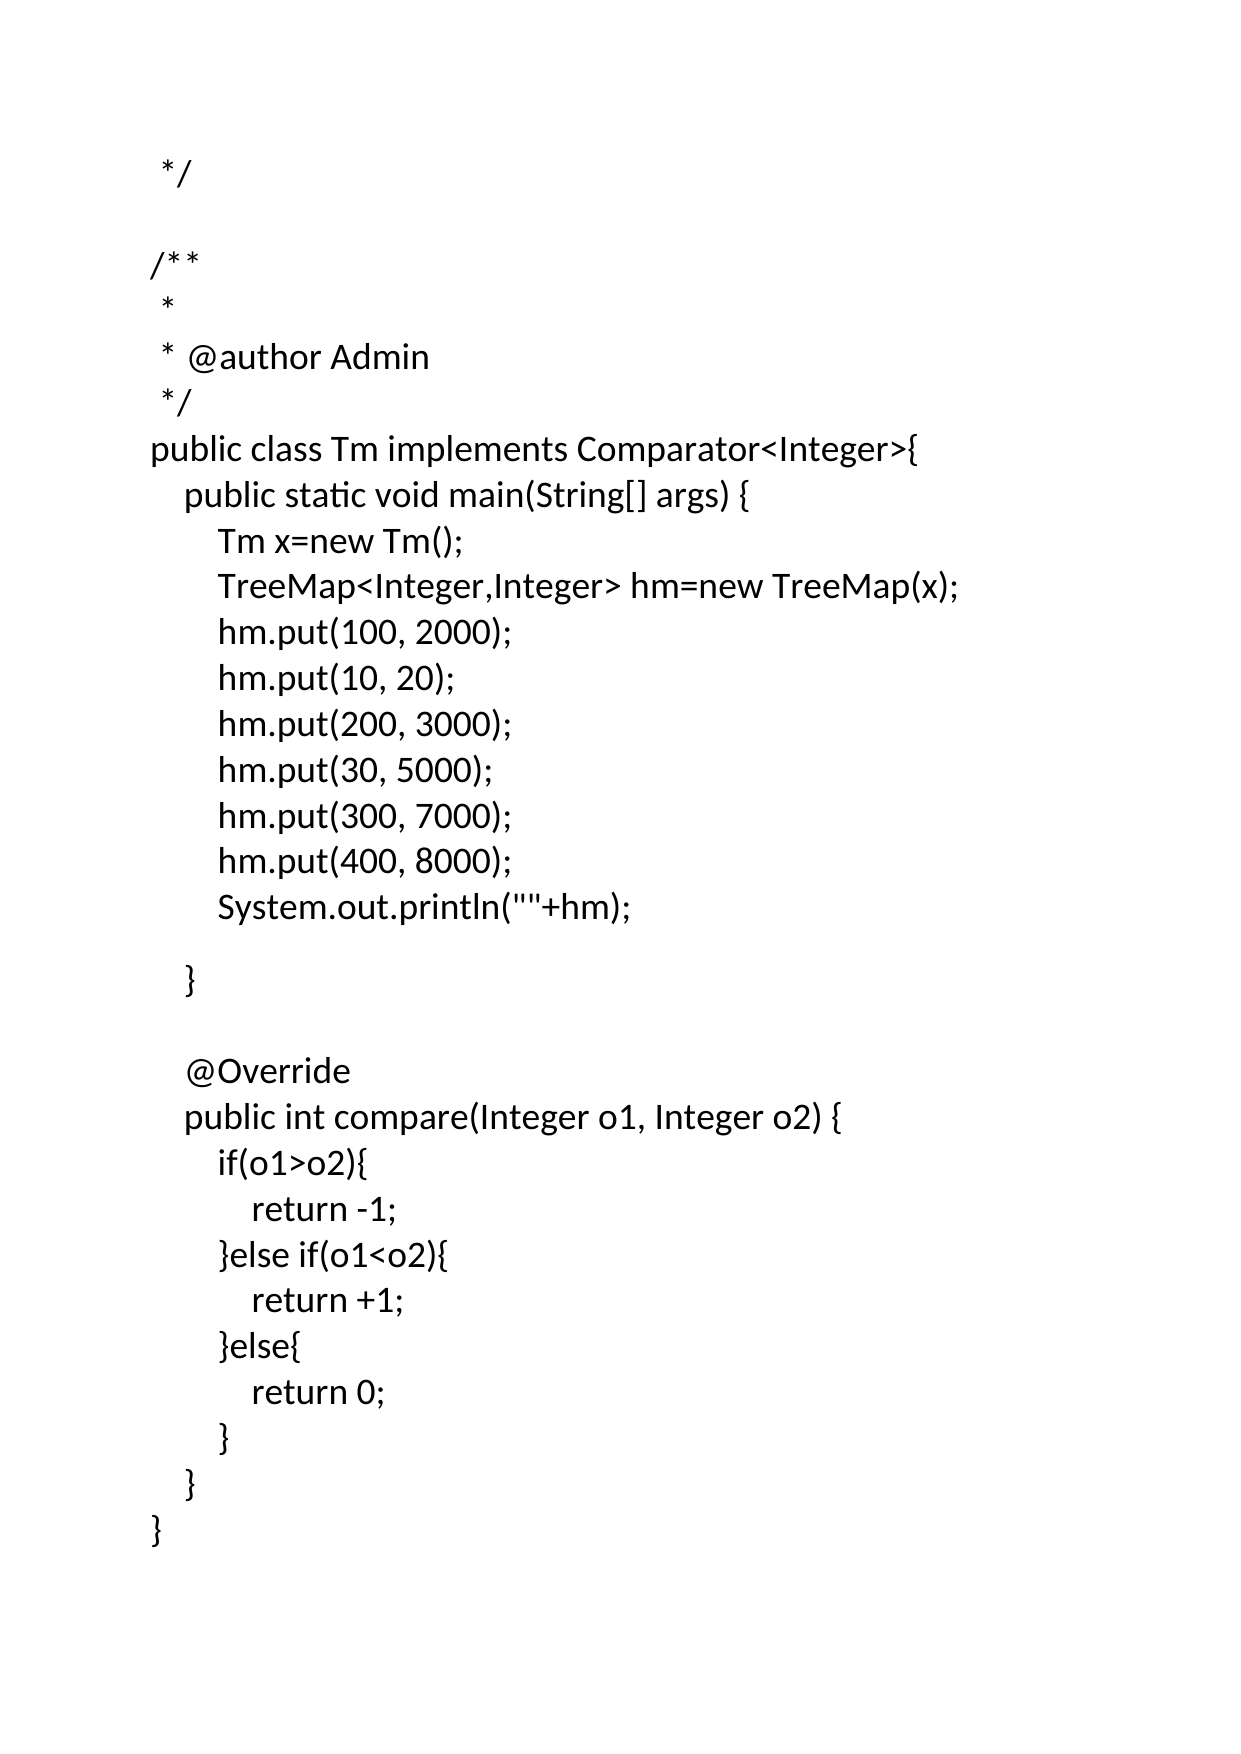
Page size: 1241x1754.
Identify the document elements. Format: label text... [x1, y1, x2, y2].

text } [150, 1414, 1090, 1460]
text return -1; [150, 1185, 1090, 1231]
text @Override [150, 1047, 1090, 1093]
text return 0; [150, 1368, 1090, 1414]
text */ [150, 379, 1090, 425]
text if(o1>o2){ [150, 1139, 1090, 1185]
text /** [150, 242, 1090, 287]
text TreeMap<Integer,Integer> hm=new TreeMap(x); [150, 562, 1090, 608]
text hm.put(100, 2000); [150, 608, 1090, 654]
text }else if(o1<o2){ [150, 1231, 1090, 1276]
text } [150, 1506, 1090, 1551]
text }else{ [150, 1322, 1090, 1368]
text System.out.println(""+hm); [150, 883, 1090, 929]
text public class Tm implements Comparator<Integer>{ [150, 425, 1090, 471]
text } [150, 1460, 1090, 1506]
text hm.put(30, 5000); [150, 746, 1090, 792]
text public int compare(Integer o1, Integer o2) { [150, 1093, 1090, 1139]
text * @author Admin [150, 333, 1090, 379]
text } [150, 956, 1090, 1001]
text hm.put(300, 7000); [150, 792, 1090, 837]
text hm.put(10, 20); [150, 654, 1090, 700]
text */ [150, 150, 1090, 196]
text hm.put(200, 3000); [150, 700, 1090, 746]
text public static void main(String[] args) { [150, 471, 1090, 517]
text * [150, 287, 1090, 333]
text return +1; [150, 1276, 1090, 1322]
text Tm x=new Tm(); [150, 517, 1090, 562]
text hm.put(400, 8000); [150, 837, 1090, 883]
